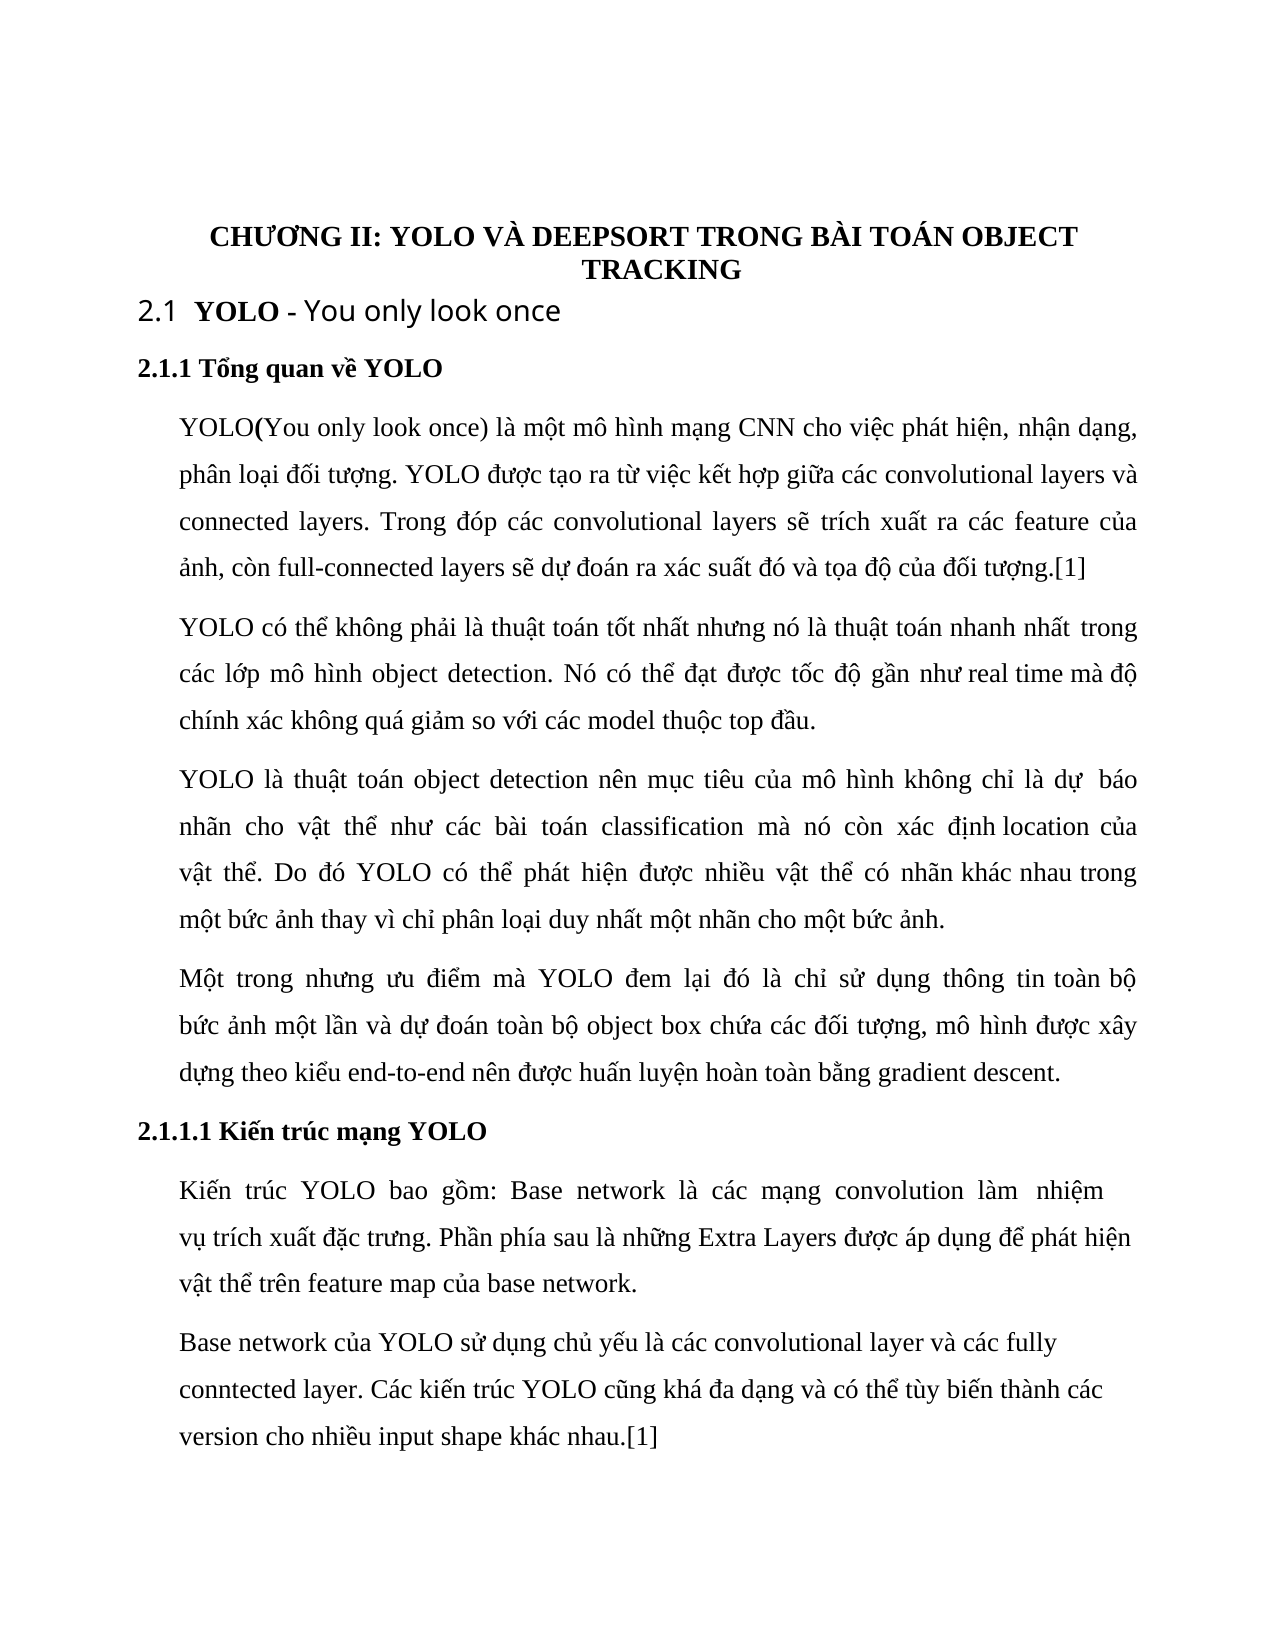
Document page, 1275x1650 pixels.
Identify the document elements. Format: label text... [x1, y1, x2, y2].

subtitle 2.1.1.1 Kiến trúc mạng YOLO [137, 1115, 1137, 1146]
subtitle 2.1.1 Tổng quan về YOLO [137, 352, 1138, 383]
text Kiến trúc YOLO bao gồm: Base network là các mạng convolution làm nhiệm vụ trích xuất đặc trưng. Phần phía sau là những Extra Layers được áp dụng để phát hiện vật thể trên feature map của base network. [179, 1174, 1137, 1298]
subtitle CHƯƠNG II: YOLO VÀ DEEPSORT TRONG BÀI TOÁN OBJECT TRACKING [150, 219, 1137, 286]
text YOLO có thể không phải là thuật toán tốt nhất nhưng nó là thuật toán nhanh nhất trong các lớp mô hình object detection. Nó có thể đạt được tốc độ gần như real time mà độ chính xác không quá giảm so với các model thuộc top đầu. [179, 611, 1137, 735]
subtitle YOLO - You only look once [137, 290, 1137, 330]
text Base network của YOLO sử dụng chủ yếu là các convolutional layer và các fully conntected layer. Các kiến trúc YOLO cũng khá đa dạng và có thể tùy biến thành các version cho nhiều input shape khác nhau.[1] [179, 1326, 1137, 1451]
text YOLO(You only look once) là một mô hình mạng CNN cho việc phát hiện, nhận dạng, phân loại đối tượng. YOLO được tạo ra từ việc kết hợp giữa các convolutional layers và connected layers. Trong đóp các convolutional layers sẽ trích xuất ra các feature của ảnh, còn full-connected layers sẽ dự đoán ra xác suất đó và tọa độ của đối tượng.[1] [179, 411, 1137, 583]
text Một trong nhưng ưu điểm mà YOLO đem lại đó là chỉ sử dụng thông tin toàn bộ bức ảnh một lần và dự đoán toàn bộ object box chứa các đối tượng, mô hình được xây dựng theo kiểu end-to-end nên được huấn luyện hoàn toàn bằng gradient descent. [179, 962, 1137, 1087]
text YOLO là thuật toán object detection nên mục tiêu của mô hình không chỉ là dự báo nhãn cho vật thể như các bài toán classification mà nó còn xác định location của vật thể. Do đó YOLO có thể phát hiện được nhiều vật thể có nhãn khác nhau trong một bức ảnh thay vì chỉ phân loại duy nhất một nhãn cho một bức ảnh. [179, 763, 1137, 934]
